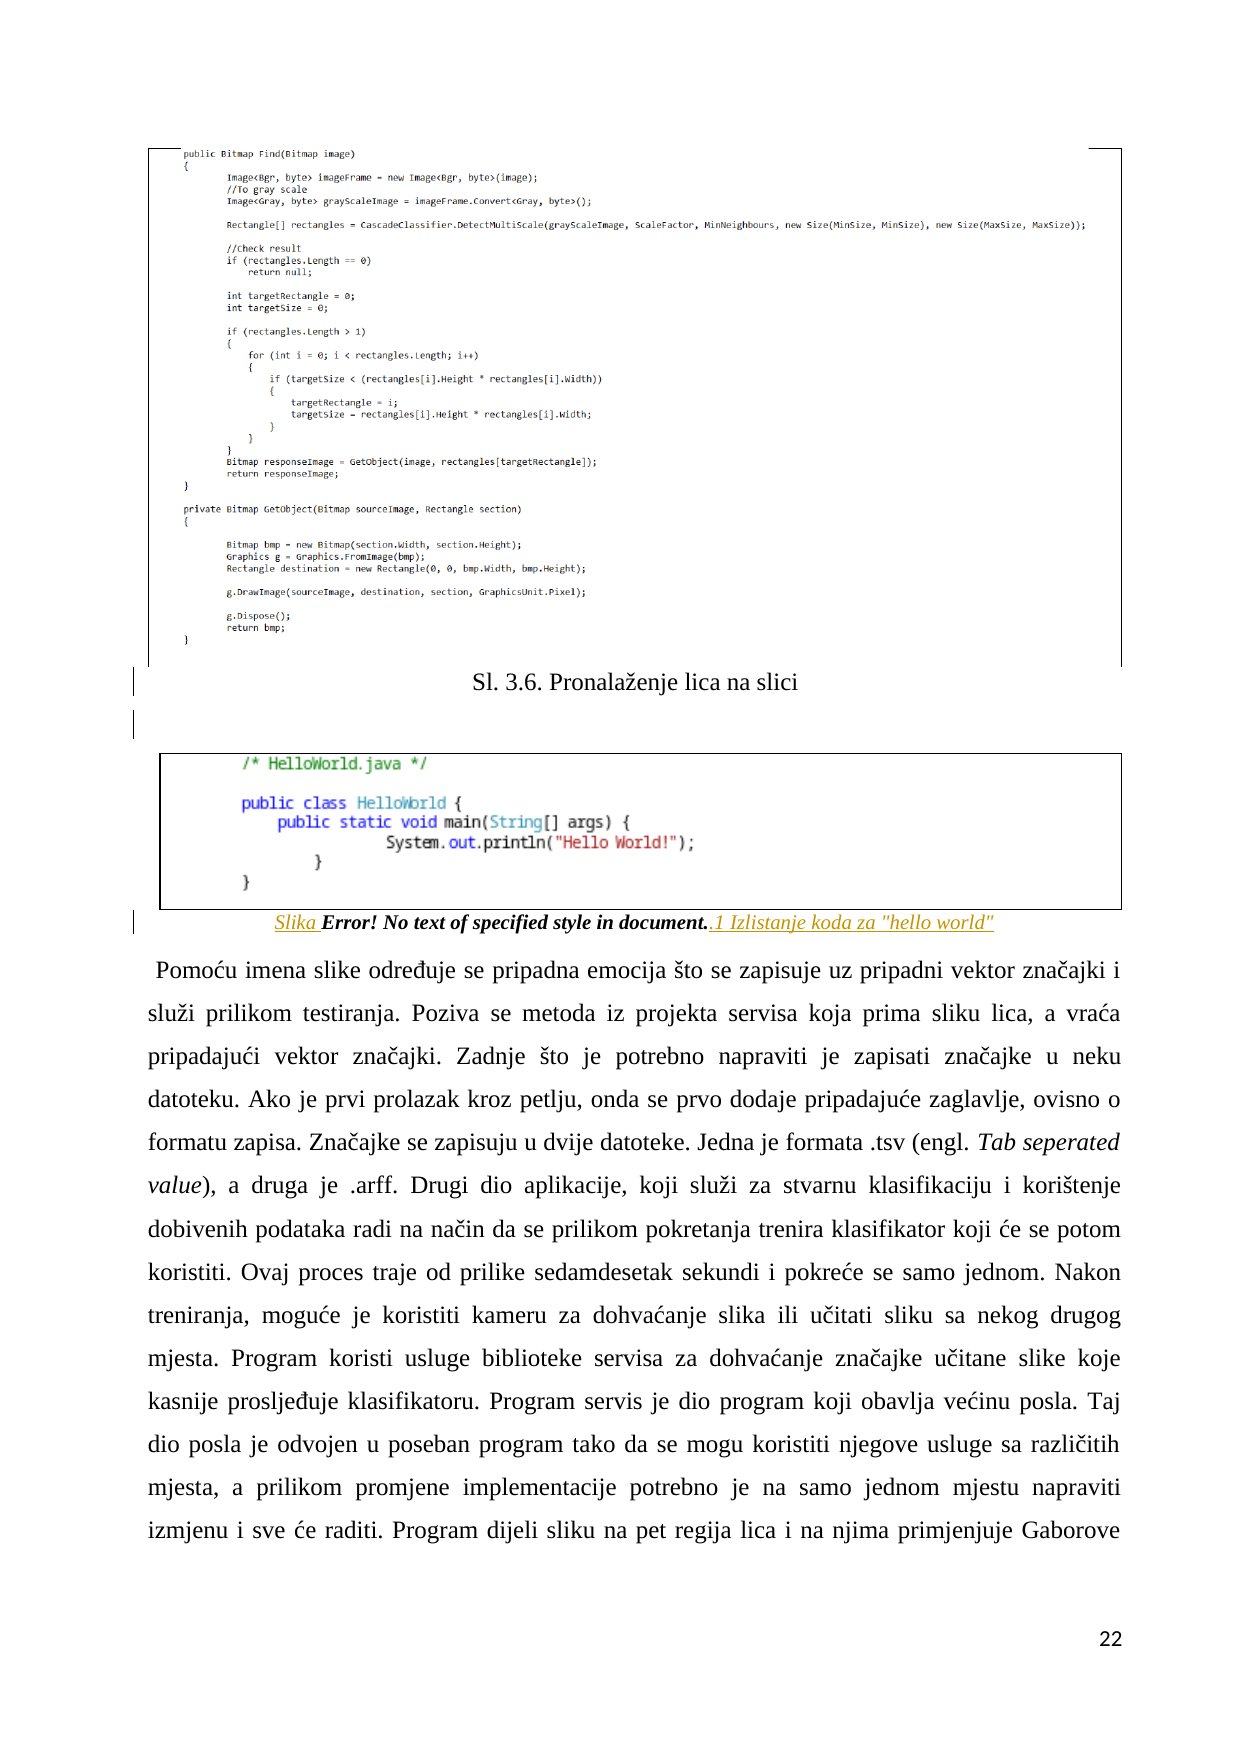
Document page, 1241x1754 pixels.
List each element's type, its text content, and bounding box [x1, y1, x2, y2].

table_header [149, 149, 1121, 667]
table_cell Sl. 3.6. Pronalaženje lica na slici Error! No text of specified style in document.2 [148, 667, 1122, 955]
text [148, 955, 1122, 1544]
picture [181, 148, 1089, 653]
